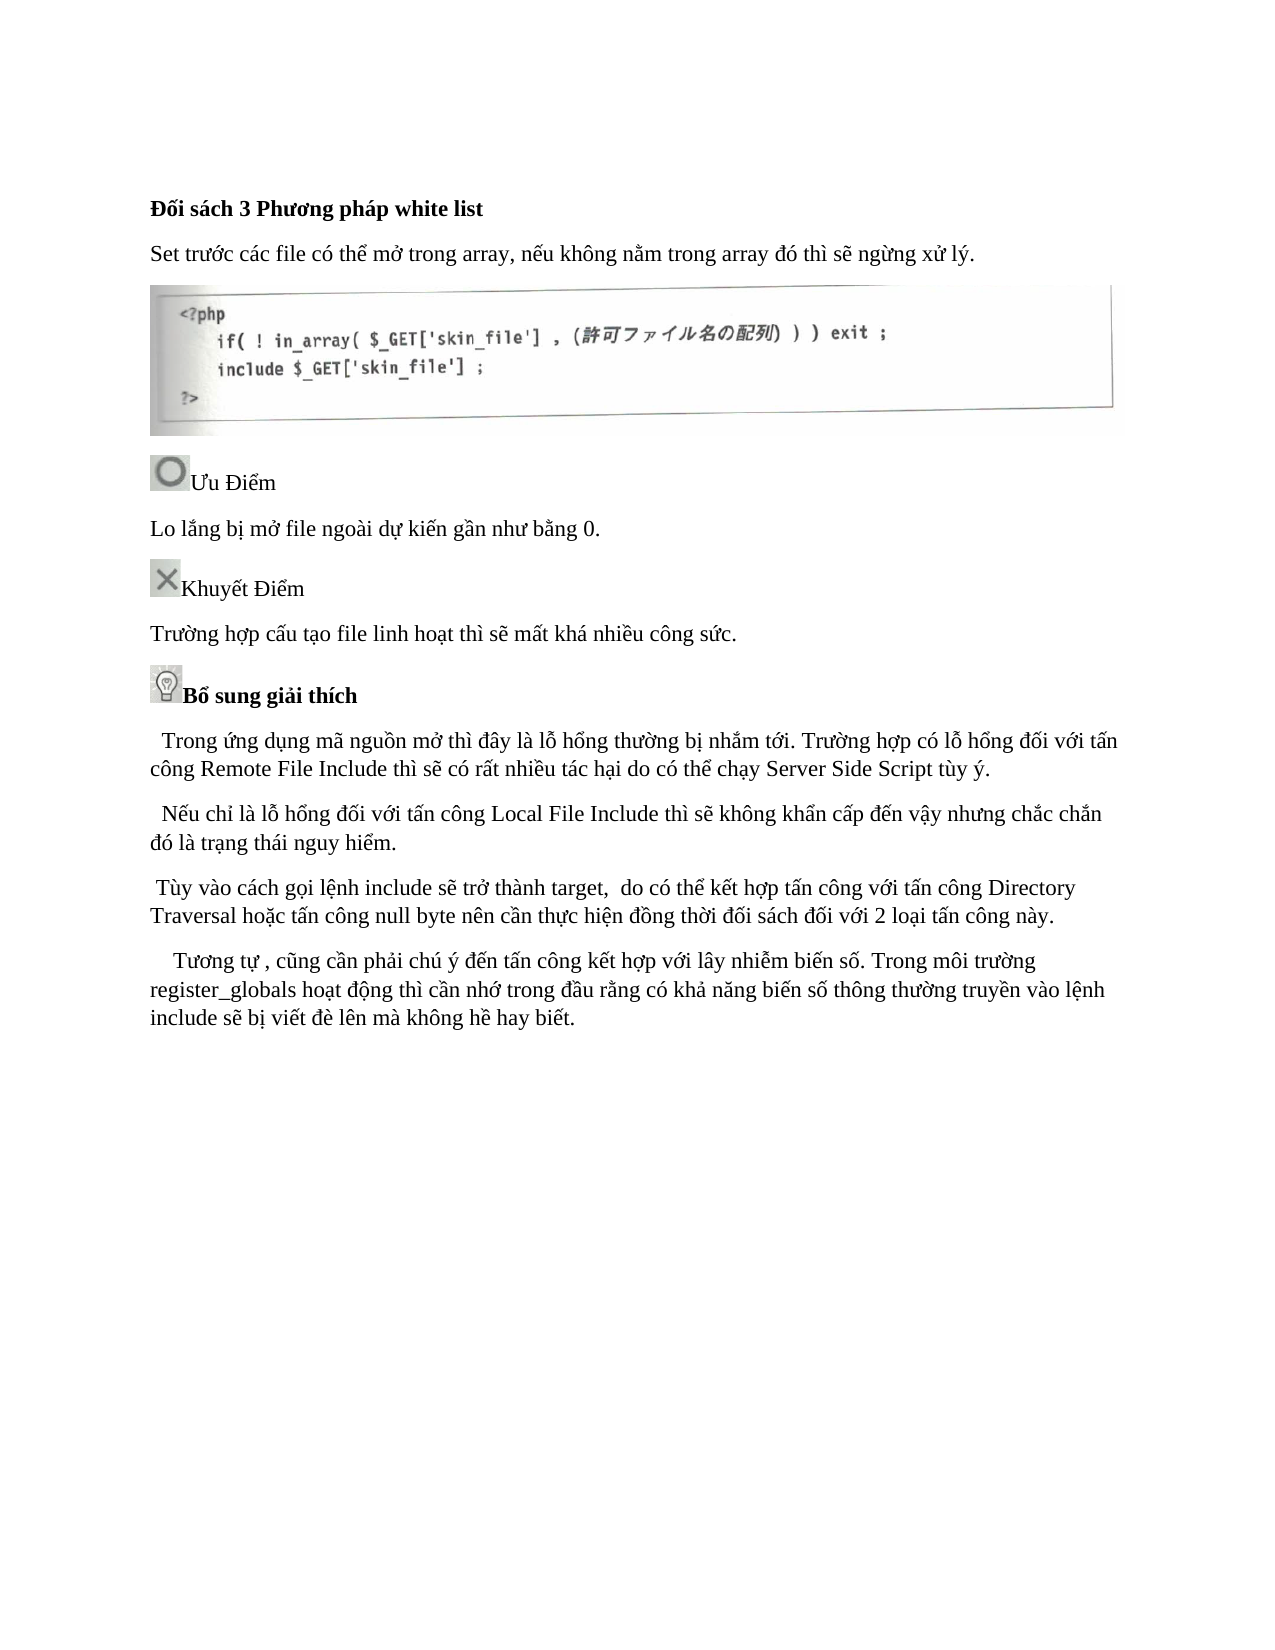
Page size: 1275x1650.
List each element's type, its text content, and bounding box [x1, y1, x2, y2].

picture [150, 285, 1125, 436]
text Lo lắng bị mở file ngoài dự kiến gần như bằng 0. [150, 514, 1125, 541]
text Trong ứng dụng mã nguồn mở thì đây là lỗ hổng thường bị nhắm tới. Trường hợp có lỗ hổng đối với tấn công Remote File Include thì sẽ có rất nhiều tác hại do có thể chạy Server Side Script tùy ý. [150, 727, 1125, 782]
text Tùy vào cách gọi lệnh include sẽ trở thành target, do có thể kết hợp tấn công với tấn công Directory Traversal hoặc tấn công null byte nên cần thực hiện đồng thời đối sách đối với 2 loại tấn công này. [150, 874, 1125, 929]
text Khuyết Điểm [150, 560, 1125, 601]
text Đối sách 3 Phương pháp white list [150, 195, 1125, 221]
text Trường hợp cấu tạo file linh hoạt thì sẽ mất khá nhiều công sức. [150, 620, 1125, 646]
text Nếu chỉ là lỗ hổng đối với tấn công Local File Include thì sẽ không khẩn cấp đến vậy nhưng chắc chắn đó là trạng thái nguy hiểm. [150, 800, 1125, 855]
text Ưu Điểm [150, 455, 1125, 496]
text Set trước các file có thể mở trong array, nếu không nằm trong array đó thì sẽ ngừng xử lý. [150, 240, 1125, 267]
text Tương tự , cũng cần phải chú ý đến tấn công kết hợp với lây nhiễm biến số. Trong môi trường register_globals hoạt động thì cần nhớ trong đầu rằng có khả năng biến số thông thường truyền vào lệnh include sẽ bị viết đè lên mà không hề hay biết. [150, 947, 1125, 1031]
text Bổ sung giải thích [150, 665, 1125, 708]
